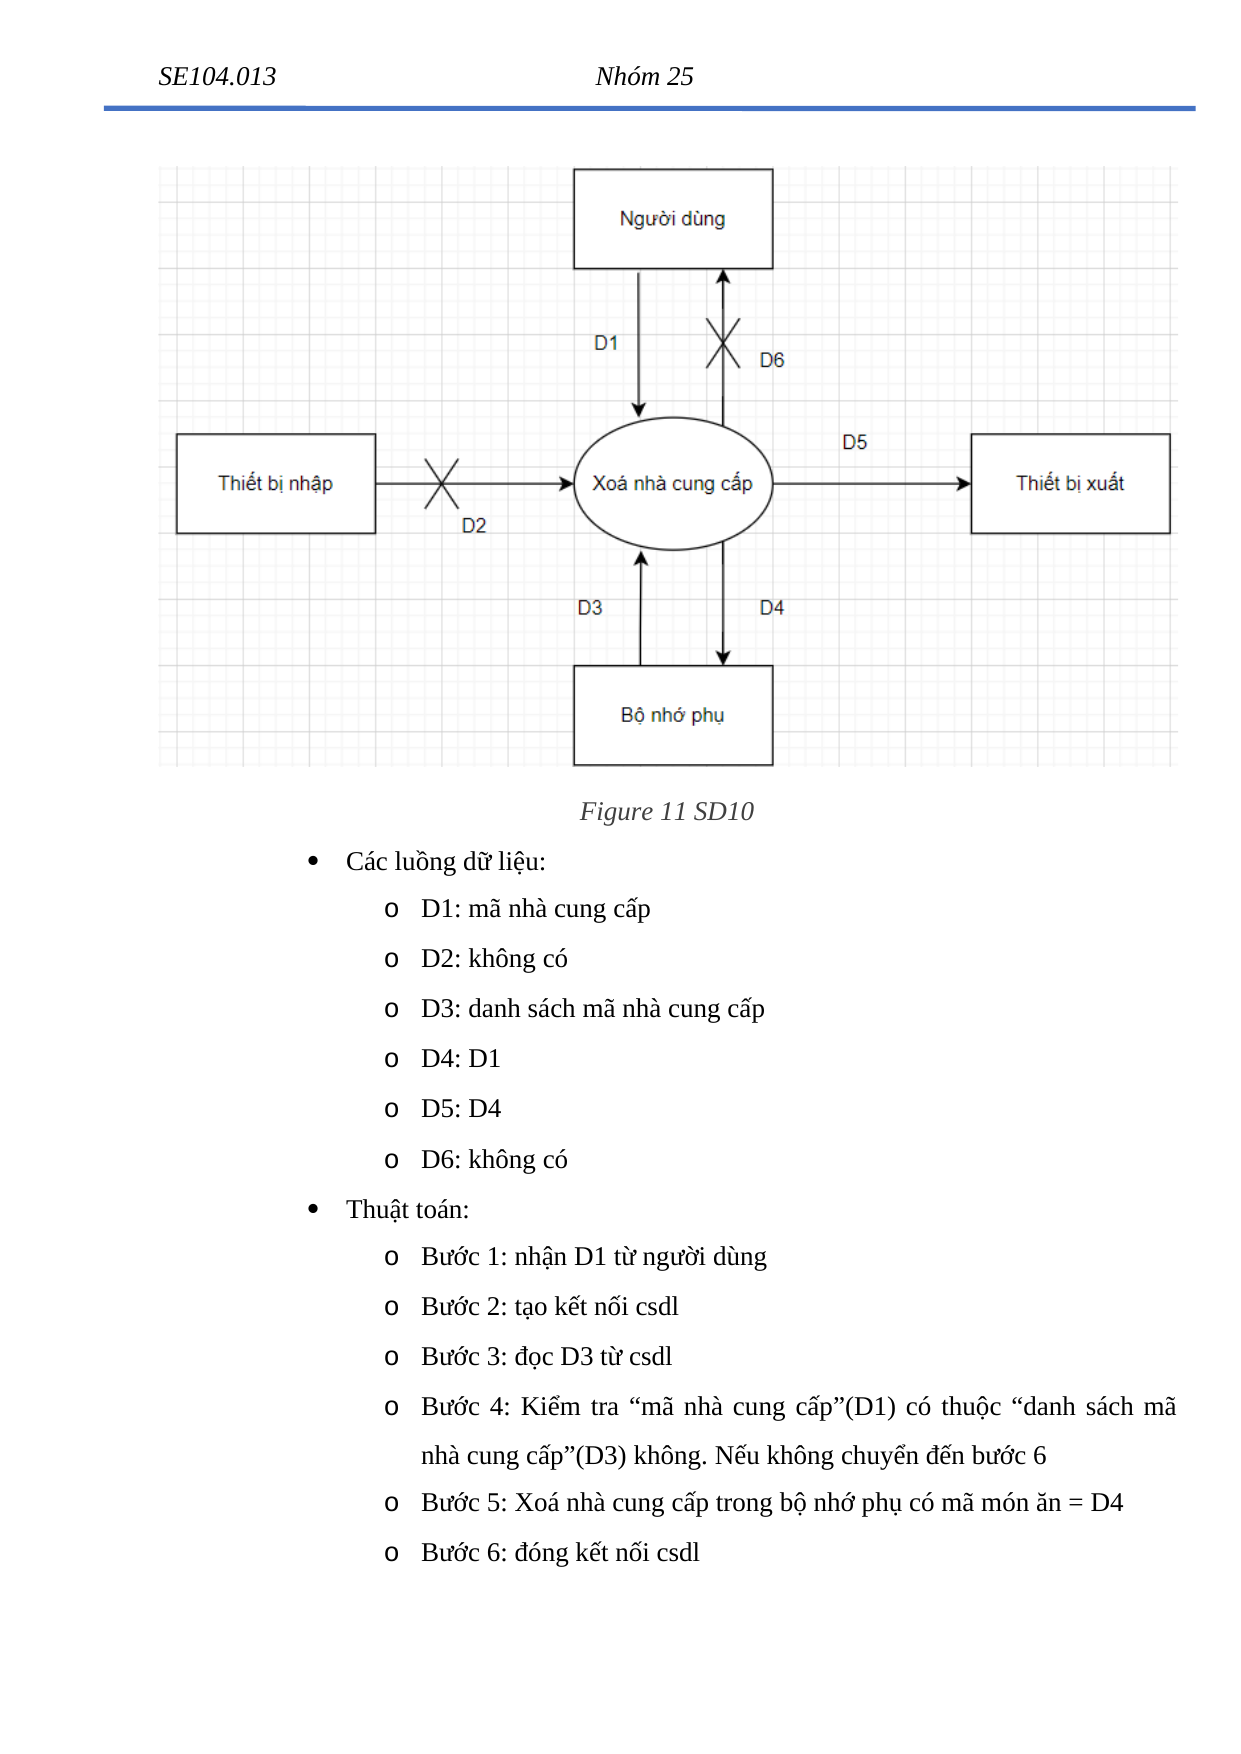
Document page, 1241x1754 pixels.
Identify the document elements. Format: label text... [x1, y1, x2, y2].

picture [158, 166, 1179, 767]
list D4: D1 [383, 1042, 1178, 1076]
list Bước 3: đọc D3 từ csdl [383, 1340, 1178, 1373]
text Figure 11 SD10 [158, 795, 1178, 826]
list Bước 6: đóng kết nối csdl [383, 1536, 1178, 1569]
list Các luồng dữ liệu: [308, 845, 1178, 877]
list Bước 2: tạo kết nối csdl [383, 1290, 1178, 1323]
list D2: không có [383, 942, 1178, 976]
list D3: danh sách mã nhà cung cấp [383, 992, 1178, 1026]
list D1: mã nhà cung cấp [383, 892, 1178, 926]
list D5: D4 [383, 1093, 1178, 1126]
list Bước 1: nhận D1 từ người dùng [383, 1240, 1178, 1273]
list Bước 5: Xoá nhà cung cấp trong bộ nhớ phụ có mã món ăn = D4 [383, 1486, 1178, 1519]
list Bước 4: Kiểm tra “mã nhà cung cấp”(D1) có thuộc “danh sách mã nhà cung cấp”(D3) không. Nếu không chuyển đến bước 6 [383, 1390, 1178, 1470]
list Thuật toán: [308, 1193, 1178, 1224]
list D6: không có [383, 1143, 1178, 1176]
